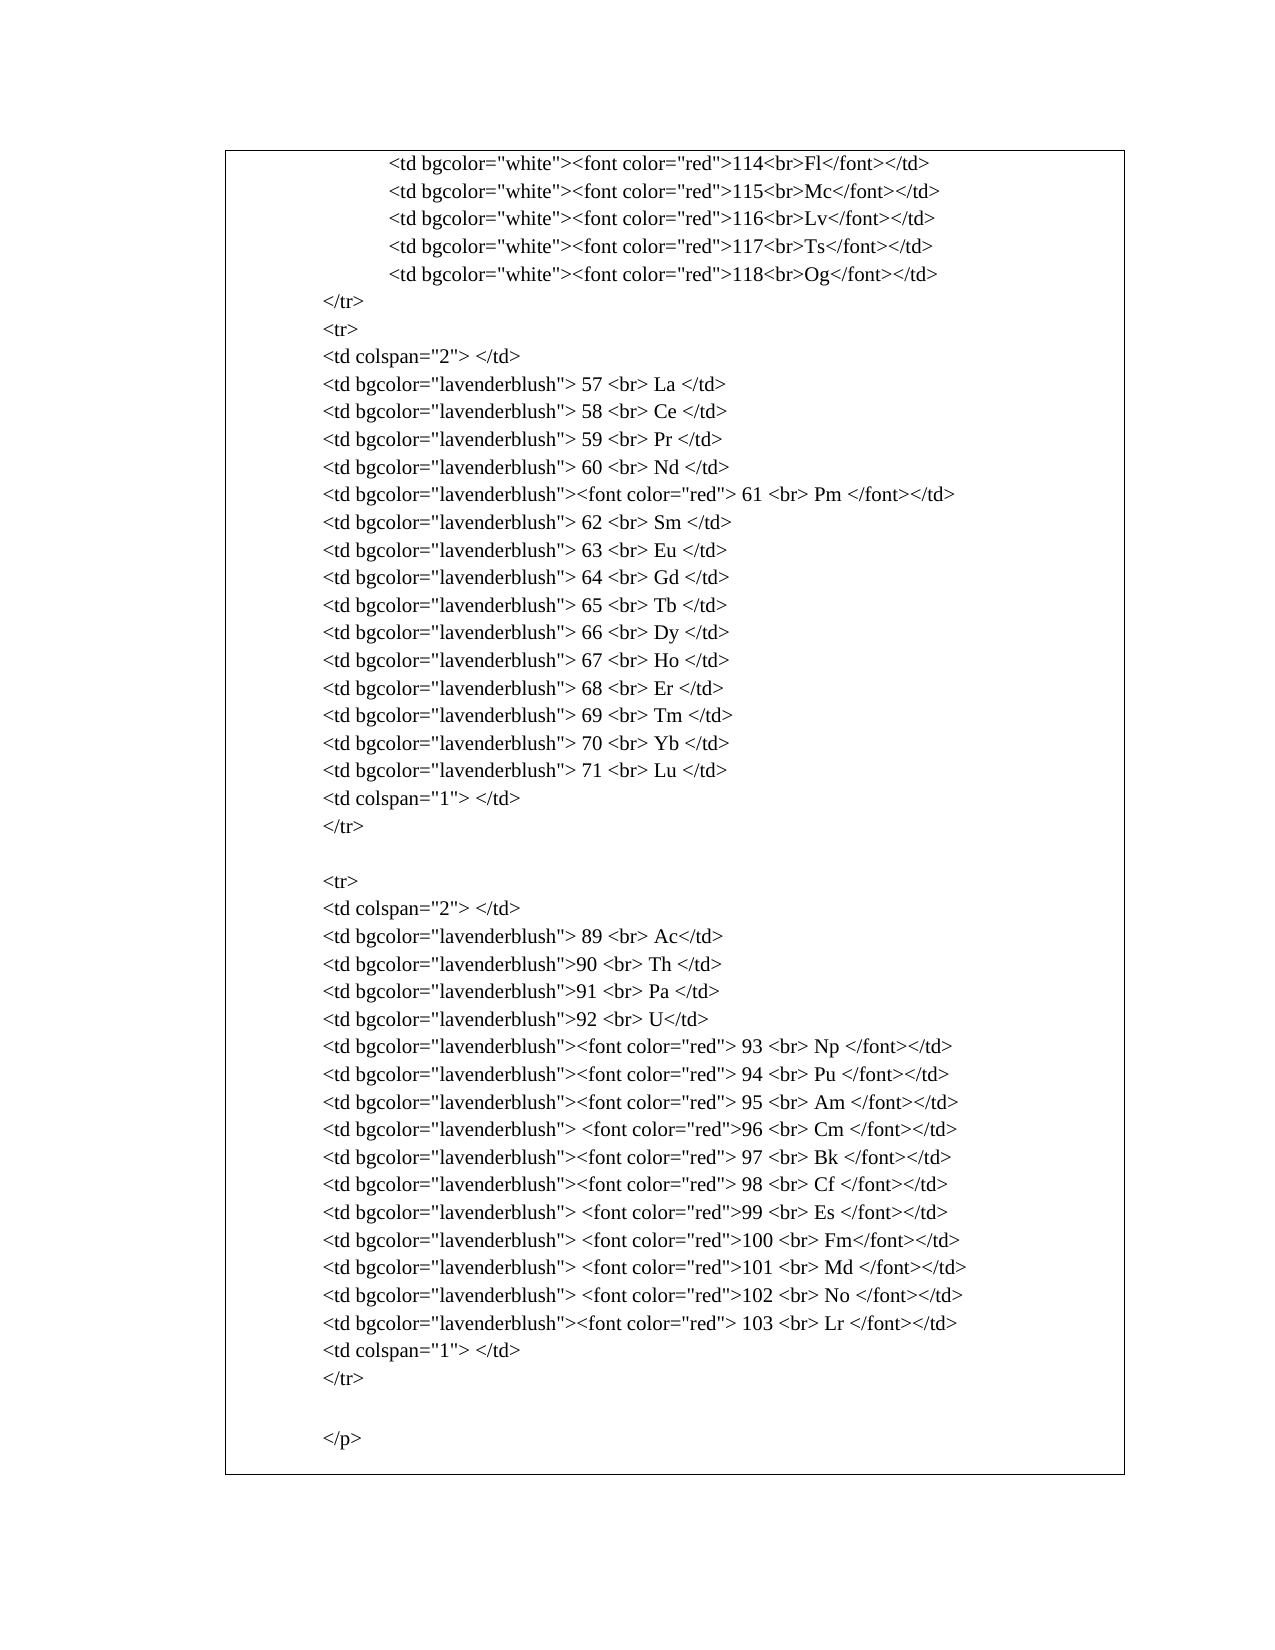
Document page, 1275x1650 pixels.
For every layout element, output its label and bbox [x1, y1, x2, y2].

table_header [226, 151, 1124, 1474]
